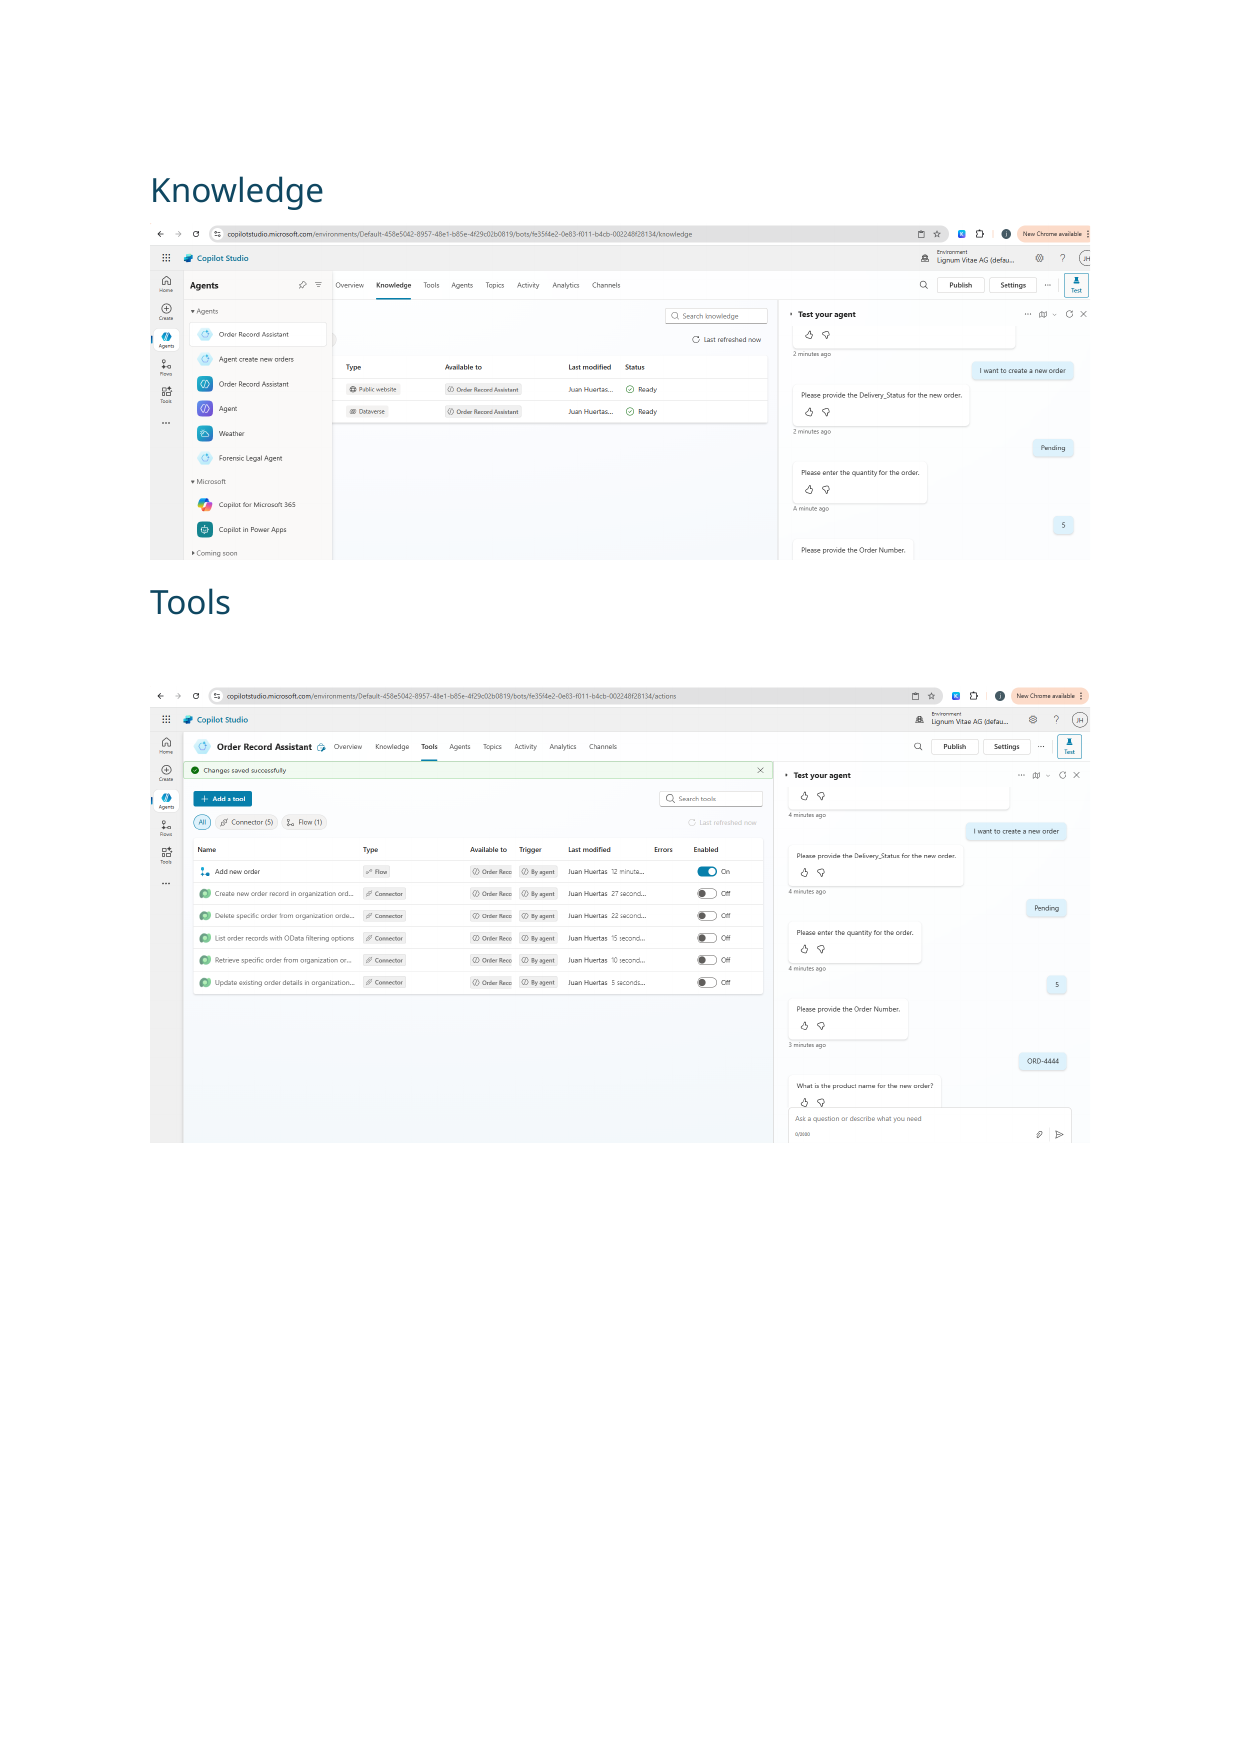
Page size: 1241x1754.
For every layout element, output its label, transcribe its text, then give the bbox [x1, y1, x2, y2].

subtitle Knowledge [150, 167, 1090, 212]
picture [150, 686, 1091, 1143]
picture [150, 223, 1091, 560]
subtitle Tools [150, 579, 1090, 624]
